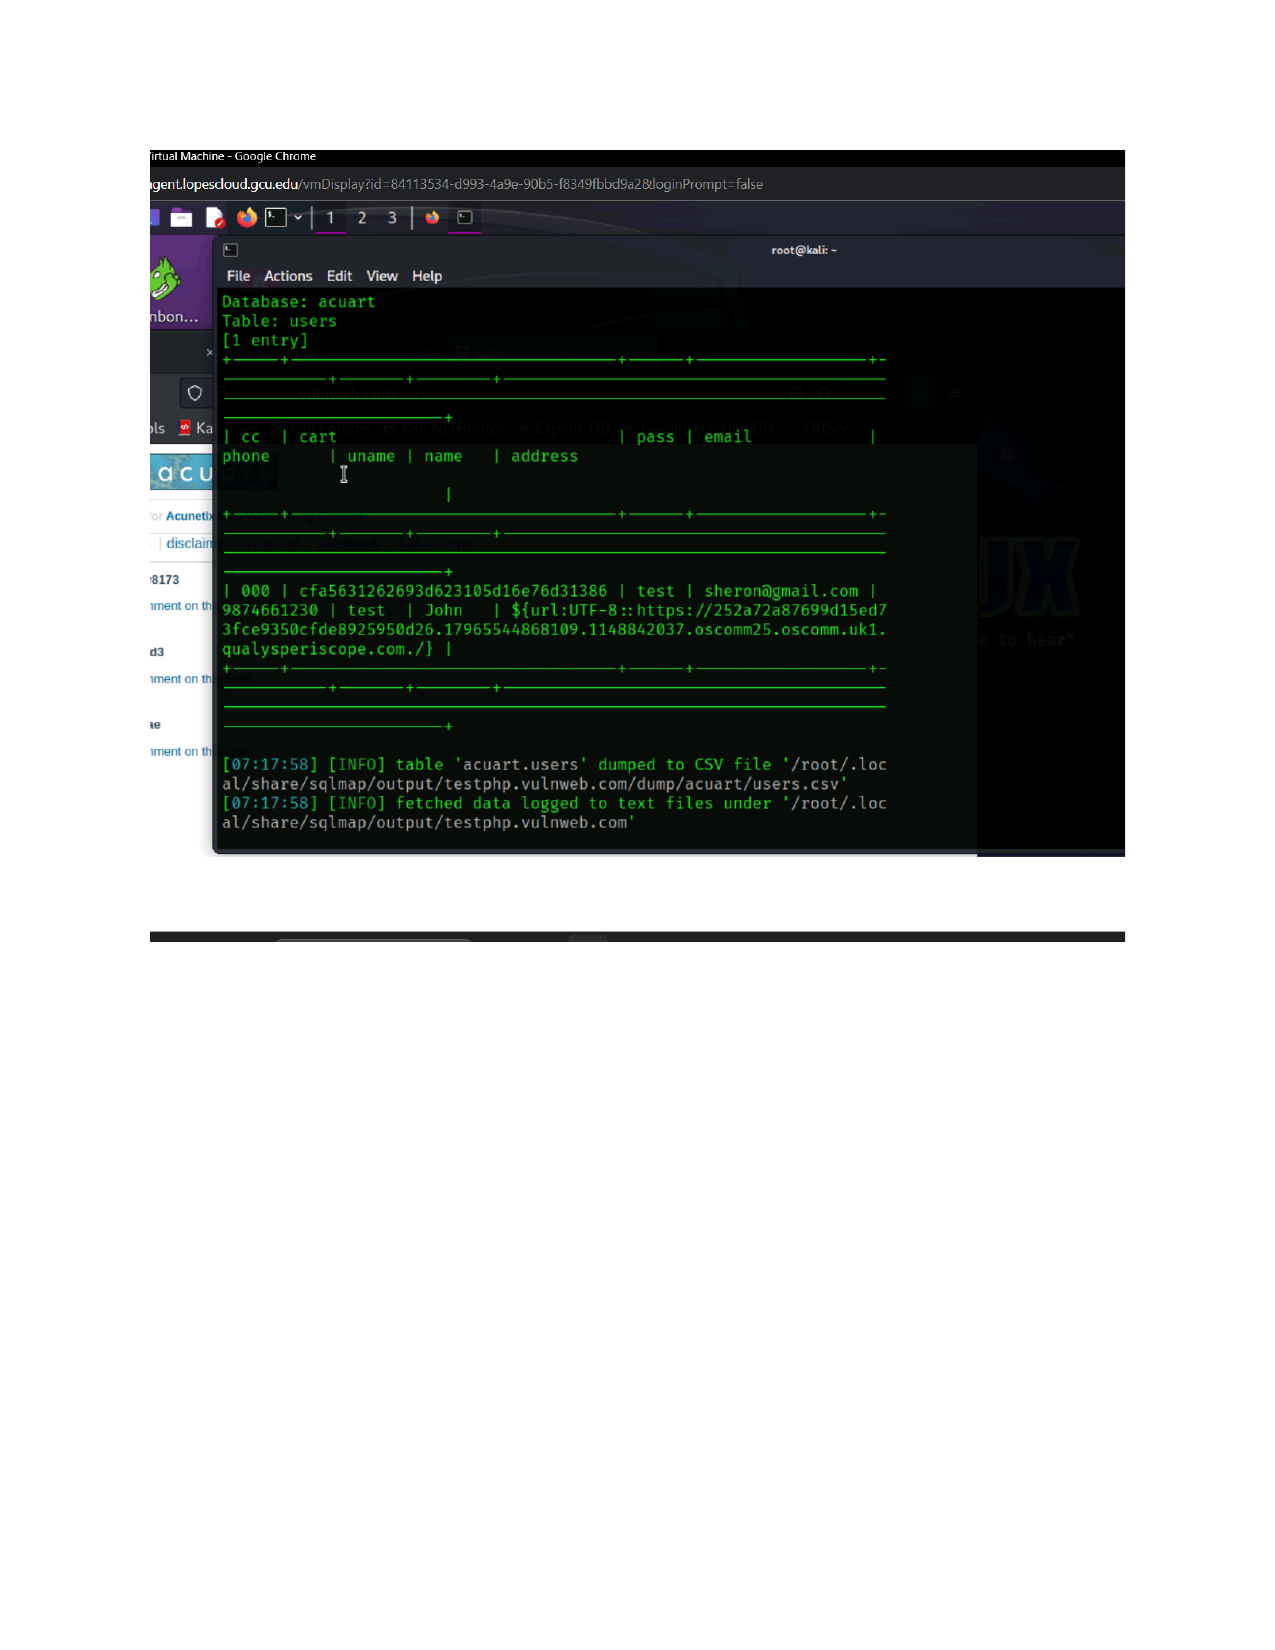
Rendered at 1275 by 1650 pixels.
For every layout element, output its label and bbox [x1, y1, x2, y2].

picture [150, 150, 1125, 942]
